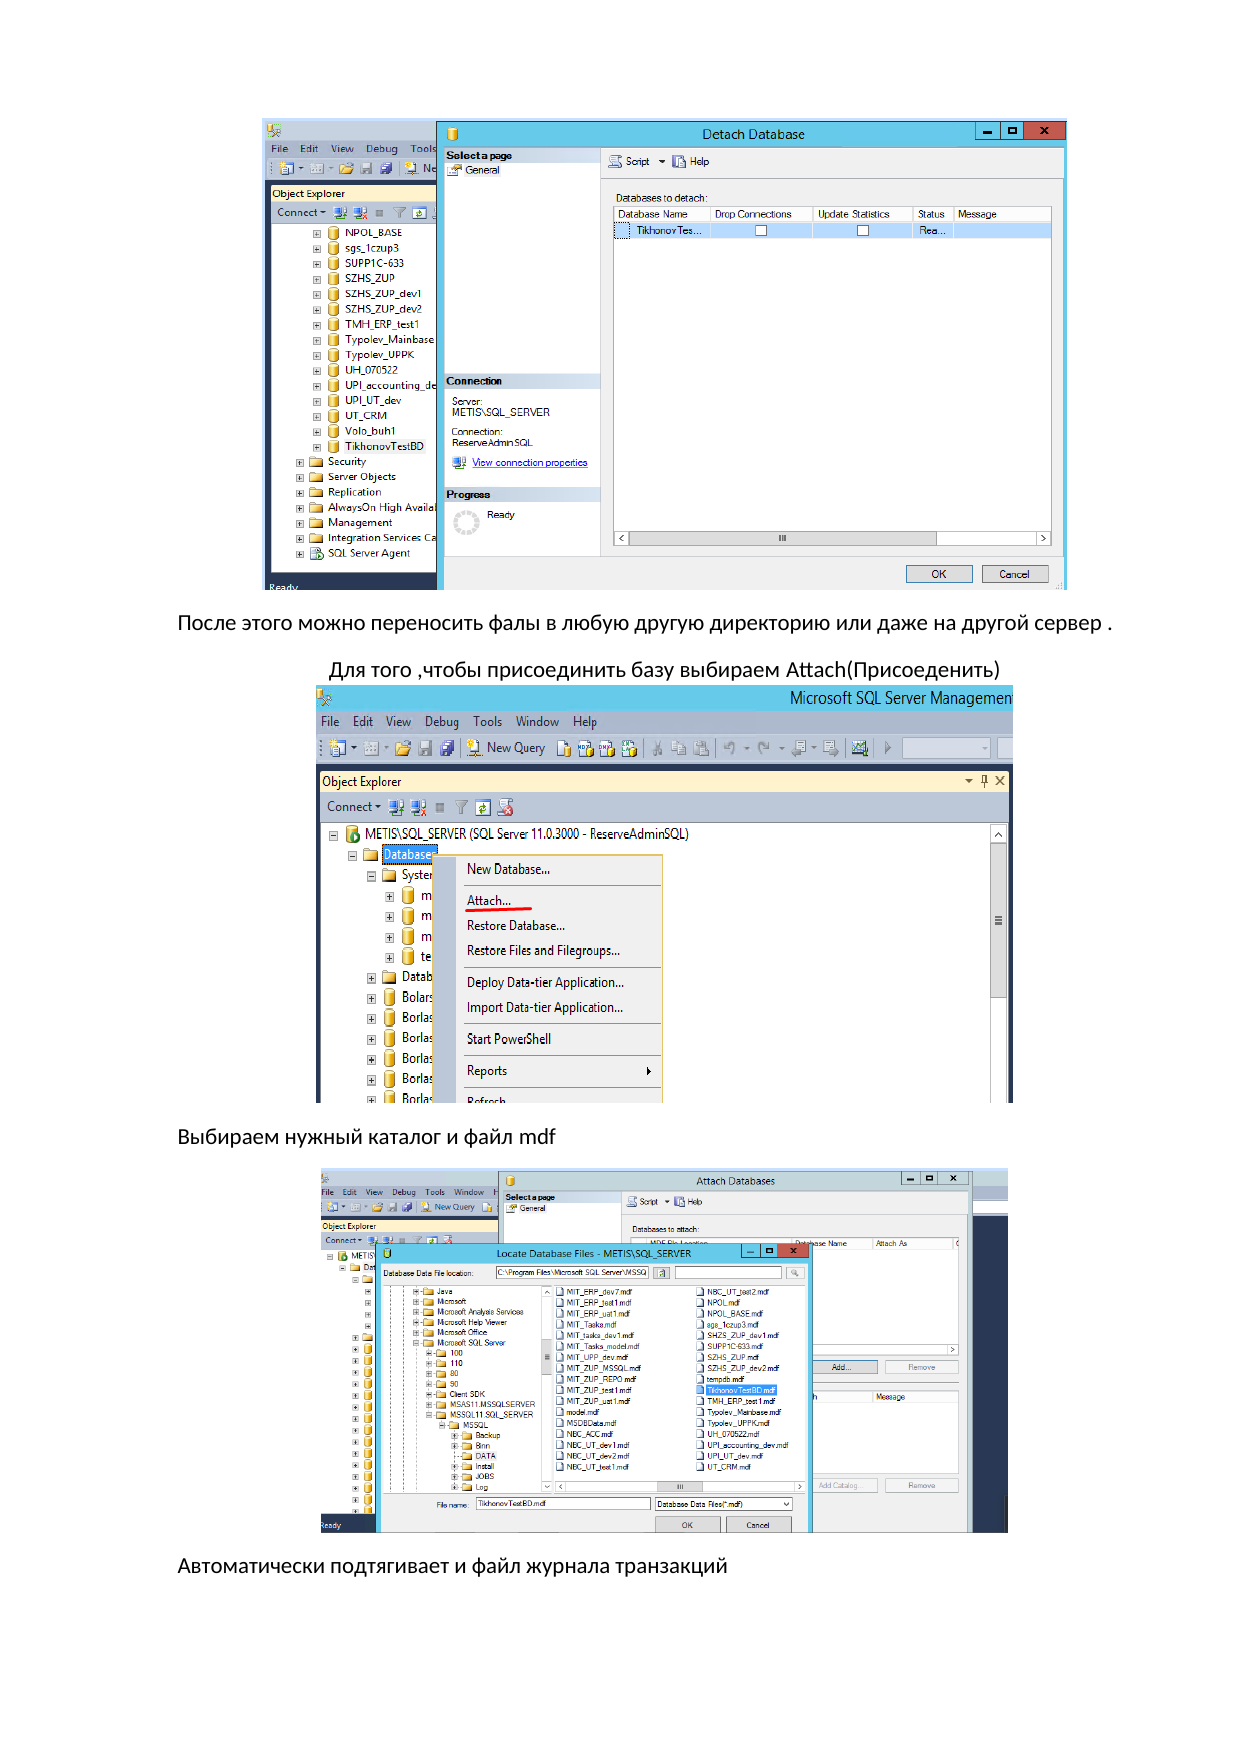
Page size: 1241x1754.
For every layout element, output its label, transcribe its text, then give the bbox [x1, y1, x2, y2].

text Автоматически подтягивает и файл журнала транзакций [177, 1552, 1152, 1579]
picture [262, 118, 1067, 590]
picture [316, 685, 1013, 1103]
text Выбираем нужный каталог и файл mdf [177, 1122, 1152, 1150]
text После этого можно переносить фалы в любую другую директорию или даже на другой сервер . [177, 608, 1152, 636]
picture [321, 1168, 1008, 1533]
